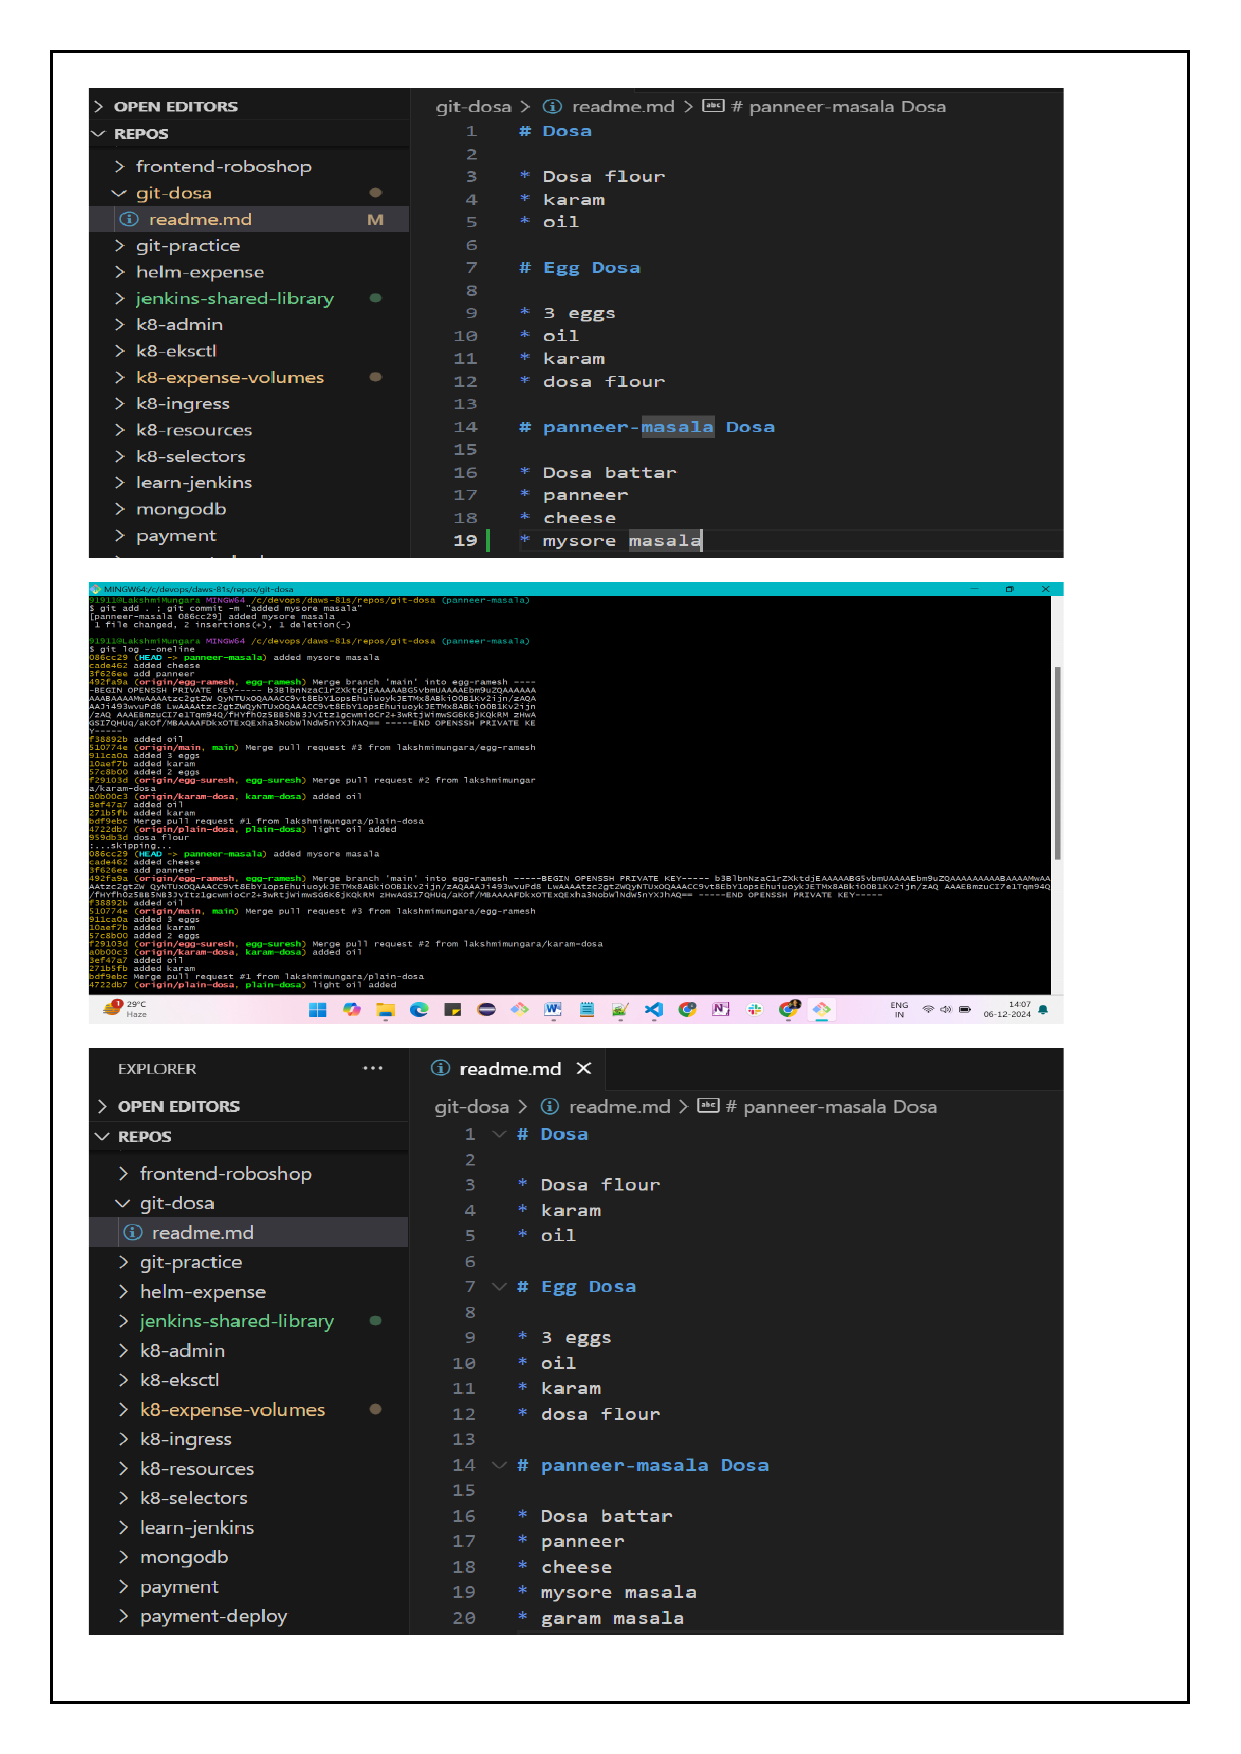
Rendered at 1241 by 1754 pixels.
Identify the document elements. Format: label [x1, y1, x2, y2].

picture [88, 88, 1064, 558]
picture [88, 582, 1064, 1024]
picture [88, 1048, 1064, 1635]
